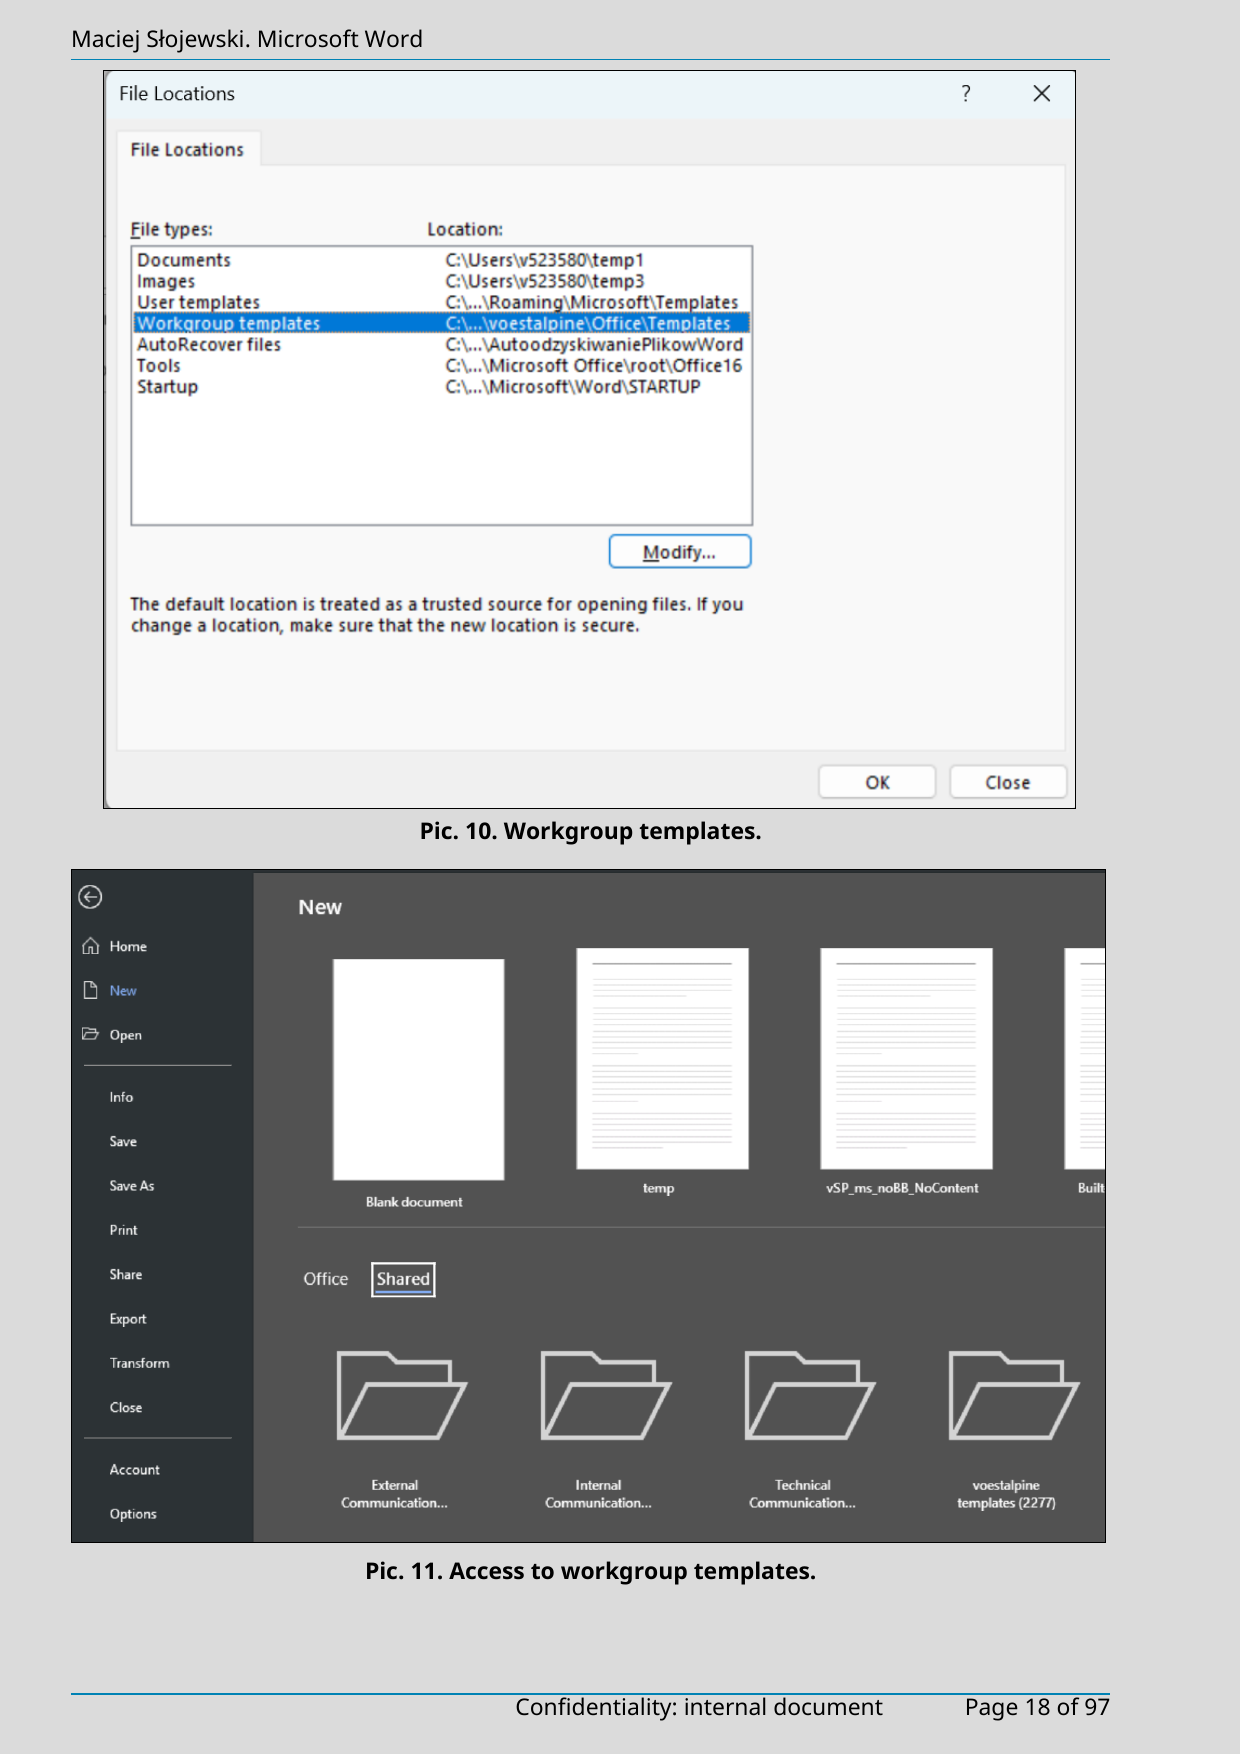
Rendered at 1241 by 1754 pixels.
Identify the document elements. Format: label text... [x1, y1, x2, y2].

text Pic. 10. Workgroup templates. [source: herein] [71, 821, 1110, 844]
text Pic. 11. Access to workgroup templates. [source: herein] [71, 1561, 1110, 1584]
picture [104, 71, 1075, 808]
picture [72, 870, 1105, 1542]
